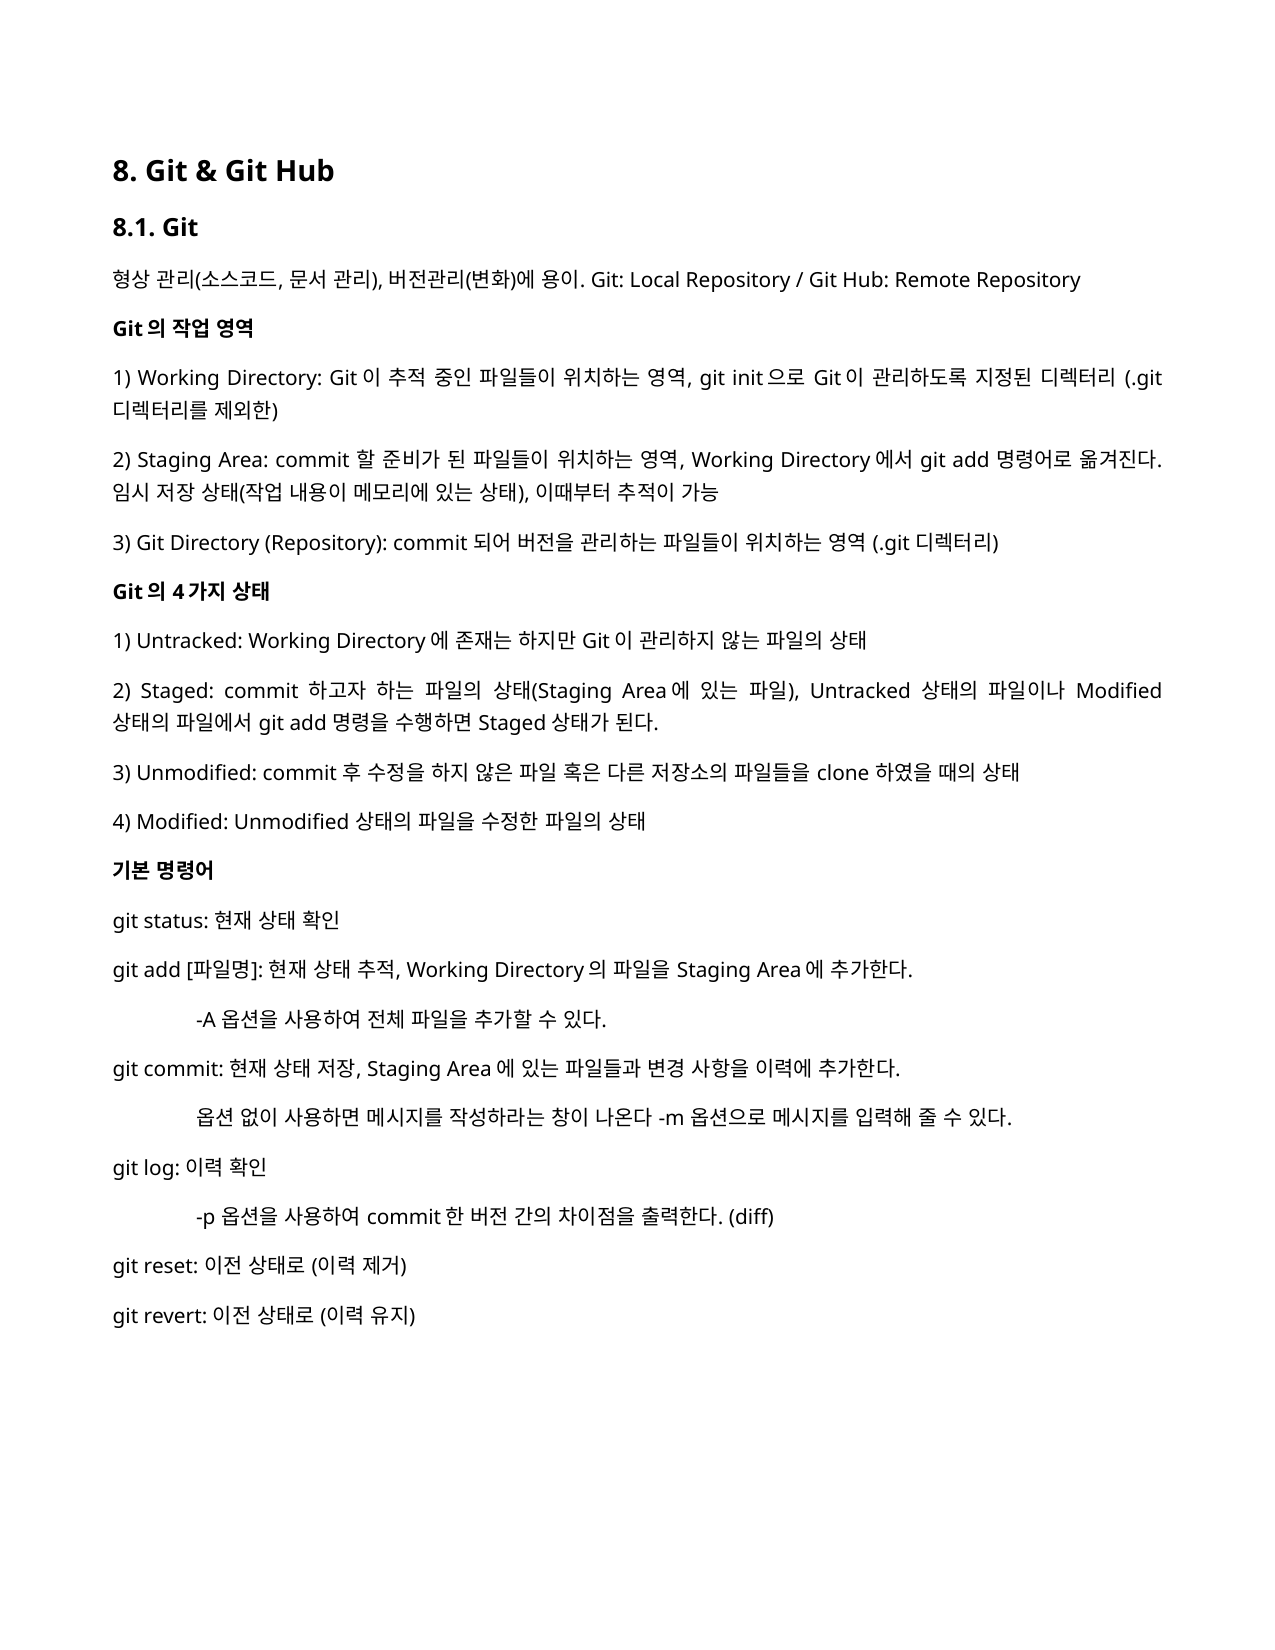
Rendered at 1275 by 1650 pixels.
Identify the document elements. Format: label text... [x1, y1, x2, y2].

text git log: 이력 확인 [112, 1151, 1162, 1181]
text Git의 작업 영역 [112, 312, 1162, 343]
text 3) Unmodified: commit 후 수정을 하지 않은 파일 혹은 다른 저장소의 파일들을 clone 하였을 때의 상태 [112, 756, 1162, 786]
text git reset: 이전 상태로 (이력 제거) [112, 1250, 1162, 1280]
text 2) Staged: commit 하고자 하는 파일의 상태(Staging Area에 있는 파일), Untracked 상태의 파일이나 Modified 상태의 파일에서 git add 명령을 수행하면 Staged 상태가 된다. [112, 674, 1162, 737]
text 4) Modified: Unmodified 상태의 파일을 수정한 파일의 상태 [112, 805, 1162, 836]
subtitle 8.1. Git [112, 209, 1162, 243]
subtitle 8. Git & Git Hub [112, 150, 1162, 190]
text git revert: 이전 상태로 (이력 유지) [112, 1299, 1162, 1329]
text -p 옵션을 사용하여 commit한 버전 간의 차이점을 출력한다. (diff) [112, 1200, 1162, 1231]
text 옵션 없이 사용하면 메시지를 작성하라는 창이 나온다 -m 옵션으로 메시지를 입력해 줄 수 있다. [112, 1102, 1162, 1132]
text git commit: 현재 상태 저장, Staging Area에 있는 파일들과 변경 사항을 이력에 추가한다. [112, 1052, 1162, 1082]
text 2) Staging Area: commit 할 준비가 된 파일들이 위치하는 영역, Working Directory에서 git add 명령어로 옮겨진다. 임시 저장 상태(작업 내용이 메모리에 있는 상태), 이때부터 추적이 가능 [112, 444, 1162, 507]
text 1) Untracked: Working Directory에 존재는 하지만 Git이 관리하지 않는 파일의 상태 [112, 624, 1162, 655]
text 1) Working Directory: Git이 추적 중인 파일들이 위치하는 영역, git init으로 Git이 관리하도록 지정된 디렉터리 (.git 디렉터리를 제외한) [112, 362, 1162, 425]
text Git의 4가지 상태 [112, 575, 1162, 606]
text git status: 현재 상태 확인 [112, 904, 1162, 934]
text 3) Git Directory (Repository): commit 되어 버전을 관리하는 파일들이 위치하는 영역 (.git 디렉터리) [112, 526, 1162, 556]
text 기본 명령어 [112, 855, 1162, 885]
text 형상 관리(소스코드, 문서 관리), 버전관리(변화)에 용이. Git: Local Repository / Git Hub: Remote Repository [112, 263, 1162, 293]
text git add [파일명]: 현재 상태 추적, Working Directory의 파일을 Staging Area에 추가한다. [112, 953, 1162, 984]
text -A 옵션을 사용하여 전체 파일을 추가할 수 있다. [112, 1003, 1162, 1033]
